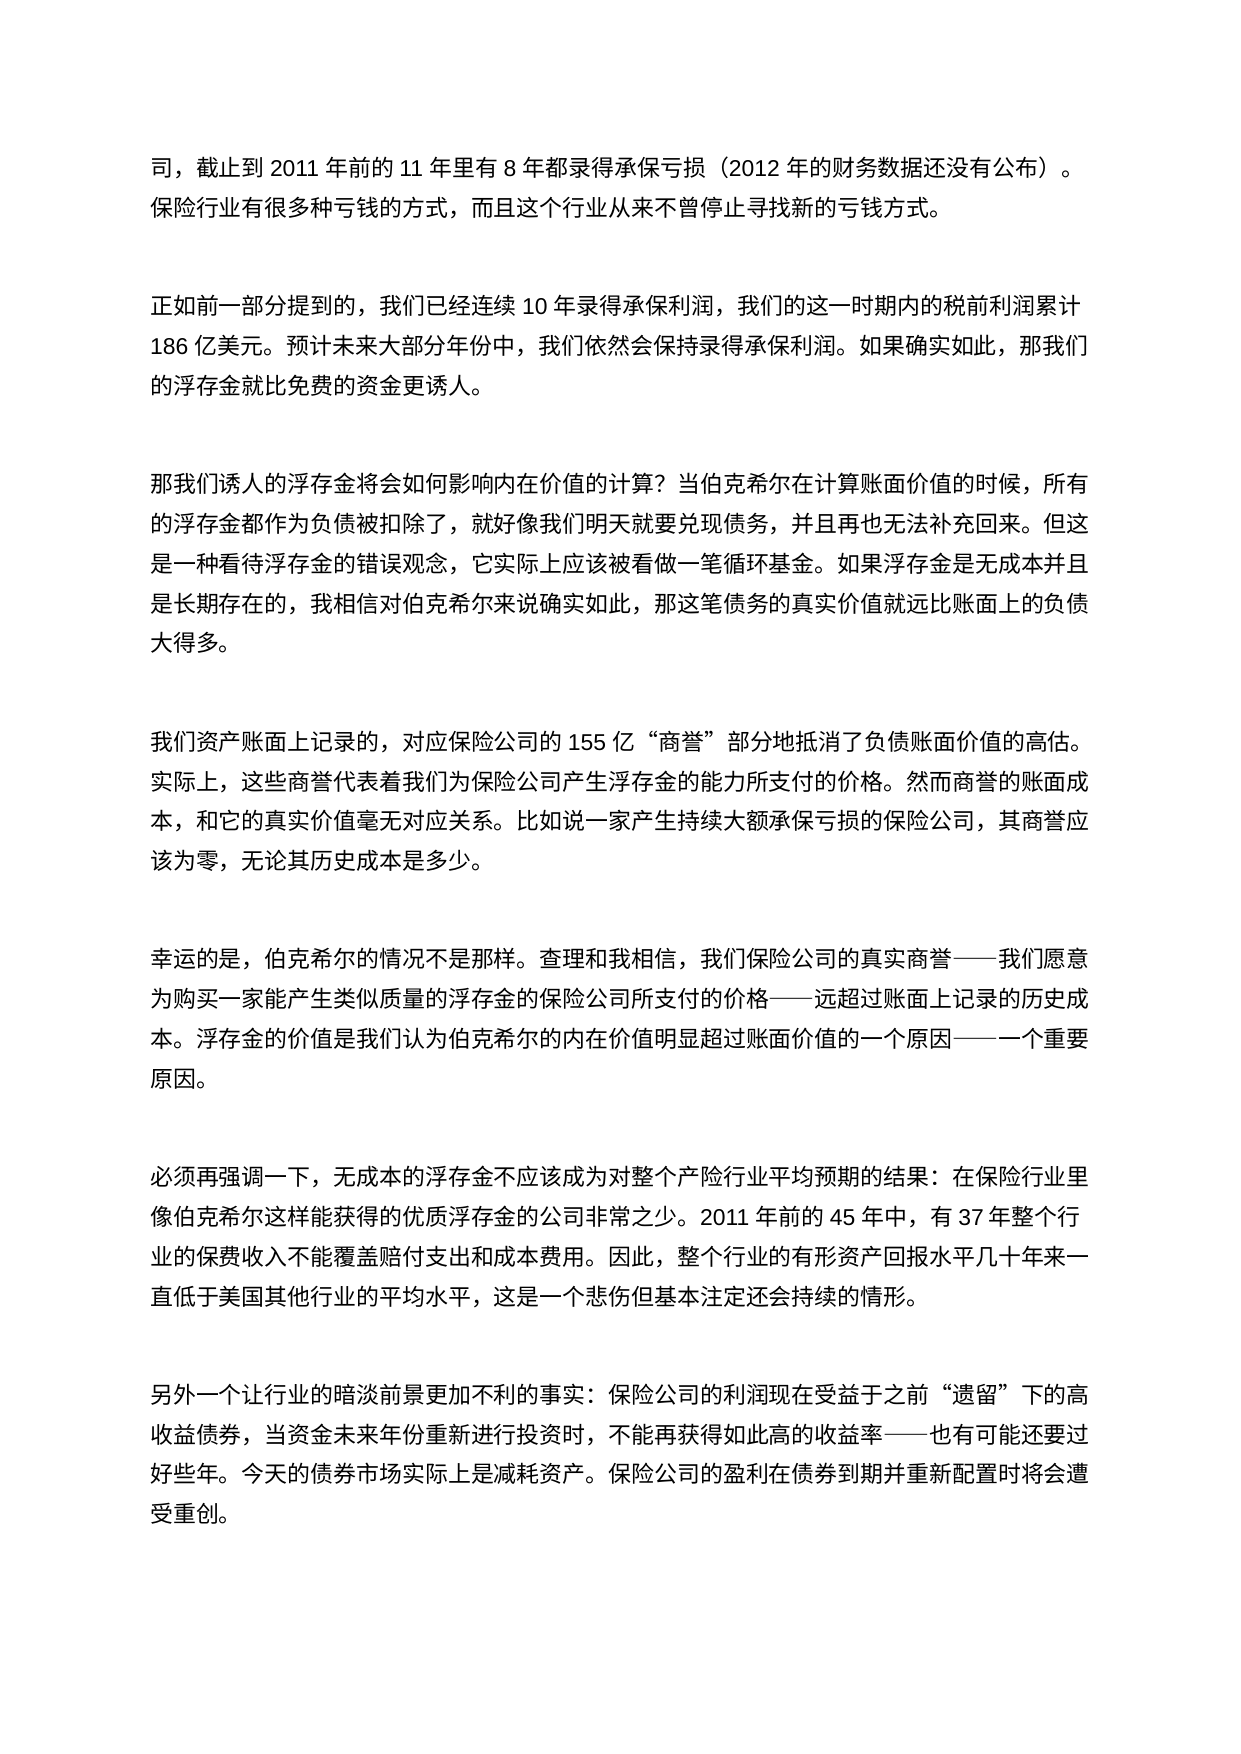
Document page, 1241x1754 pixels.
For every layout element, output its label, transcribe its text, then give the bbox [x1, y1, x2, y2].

text 那我们诱人的浮存金将会如何影响内在价值的计算？当伯克希尔在计算账面价值的时候，所有的浮存金都作为负债被扣除了，就好像我们明天就要兑现债务，并且再也无法补充回来。但这是一种看待浮存金的错误观念，它实际上应该被看做一笔循环基金。如果浮存金是无成本并且是长期存在的，我相信对伯克希尔来说确实如此，那这笔债务的真实价值就远比账面上的负债大得多。 [150, 466, 1090, 658]
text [150, 150, 1090, 223]
text 幸运的是，伯克希尔的情况不是那样。查理和我相信，我们保险公司的真实商誉——我们愿意为购买一家能产生类似质量的浮存金的保险公司所支付的价格——远超过账面上记录的历史成本。浮存金的价值是我们认为伯克希尔的内在价值明显超过账面价值的一个原因——一个重要原因。 [150, 941, 1090, 1094]
text 必须再强调一下，无成本的浮存金不应该成为对整个产险行业平均预期的结果：在保险行业里像伯克希尔这样能获得的优质浮存金的公司非常之少。2011 年前的 45 年中，有 37年整个行业的保费收入不能覆盖赔付支出和成本费用。因此，整个行业的有形资产回报水平几十年来一直低于美国其他行业的平均水平，这是一个悲伤但基本注定还会持续的情形。 [150, 1159, 1090, 1312]
text 我们资产账面上记录的，对应保险公司的 155 亿“商誉”部分地抵消了负债账面价值的高估。实际上，这些商誉代表着我们为保险公司产生浮存金的能力所支付的价格。然而商誉的账面成本，和它的真实价值毫无对应关系。比如说一家产生持续大额承保亏损的保险公司，其商誉应该为零，无论其历史成本是多少。 [150, 723, 1090, 876]
text 正如前一部分提到的，我们已经连续 10 年录得承保利润，我们的这一时期内的税前利润累计 186 亿美元。预计未来大部分年份中，我们依然会保持录得承保利润。如果确实如此，那我们的浮存金就比免费的资金更诱人。 [150, 288, 1090, 401]
text 另外一个让行业的暗淡前景更加不利的事实：保险公司的利润现在受益于之前“遗留”下的高收益债券，当资金未来年份重新进行投资时，不能再获得如此高的收益率——也有可能还要过好些年。今天的债券市场实际上是减耗资产。保险公司的盈利在债券到期并重新配置时将会遭受重创。 [150, 1377, 1090, 1529]
